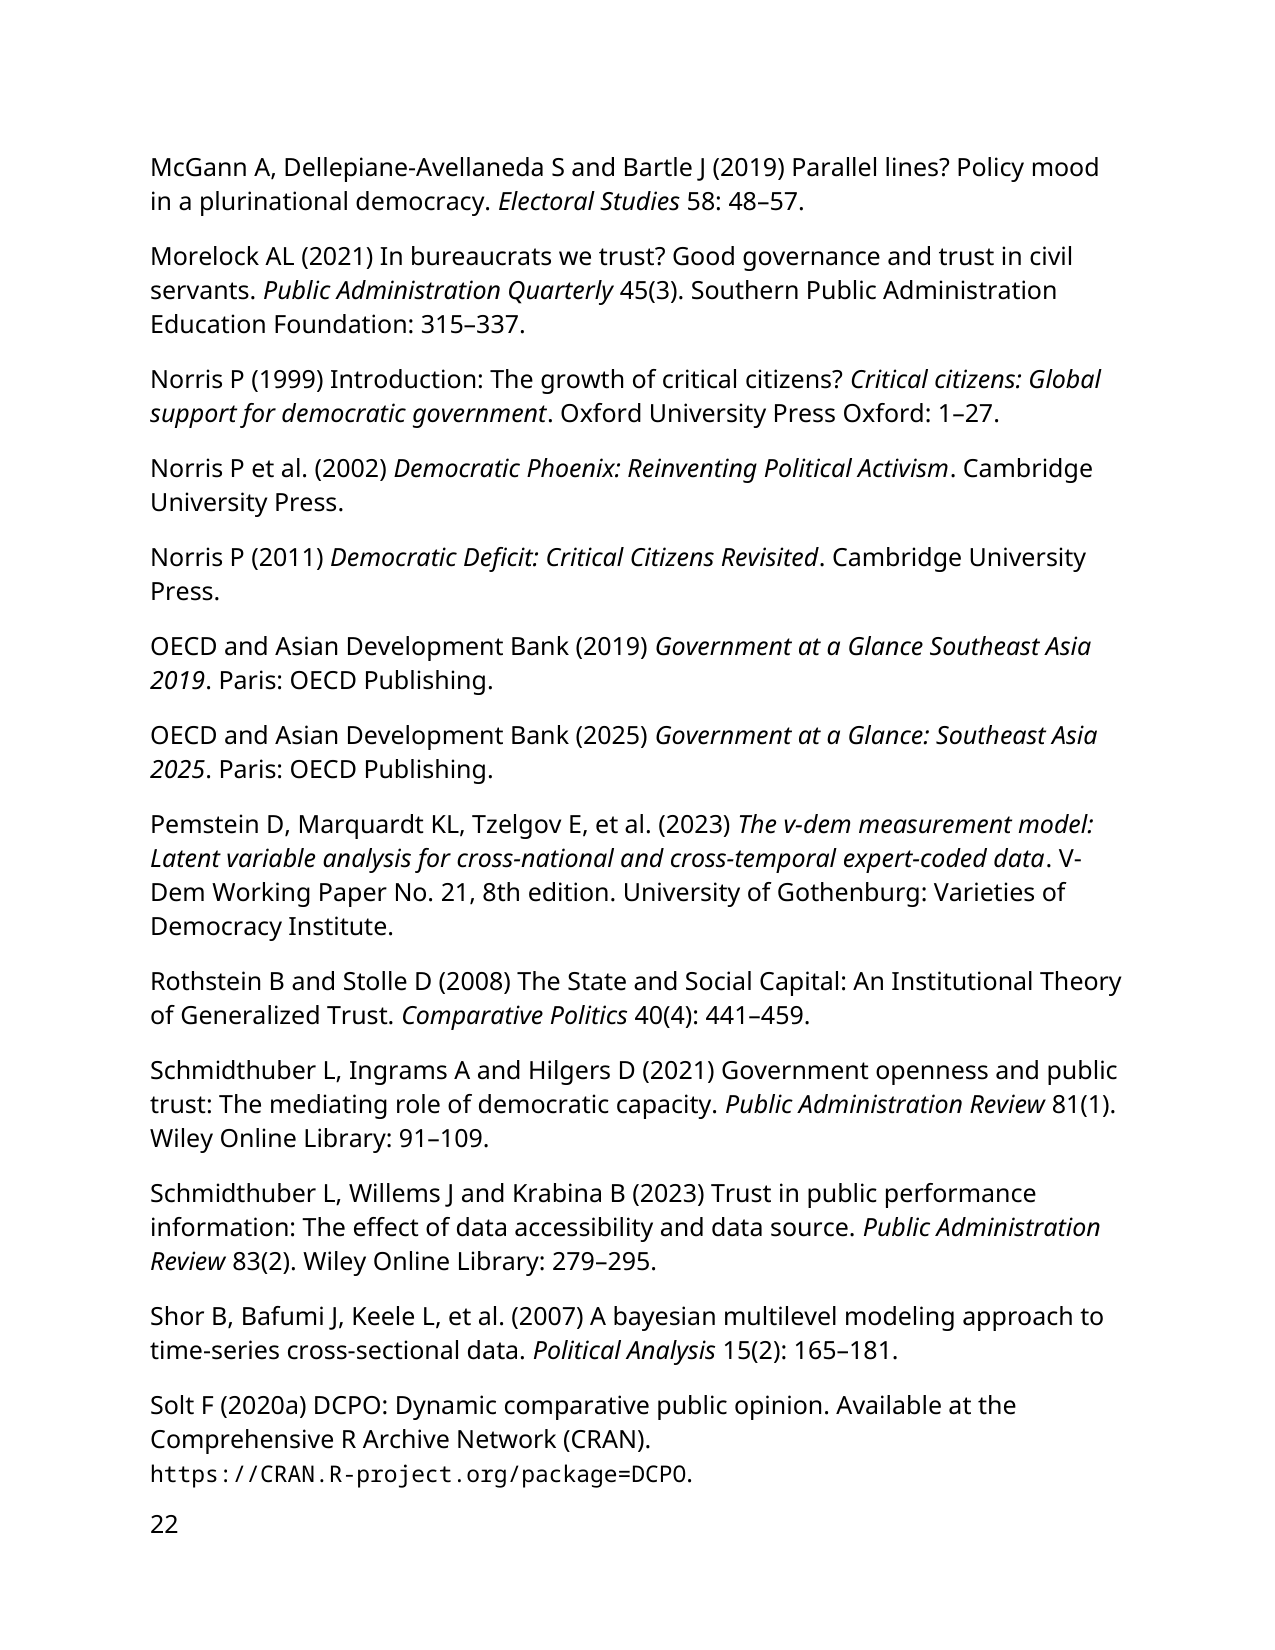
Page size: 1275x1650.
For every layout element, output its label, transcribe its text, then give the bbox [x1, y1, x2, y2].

text Solt F (2020a) DCPO: Dynamic comparative public opinion. Available at the Comprehensive R Archive Network (CRAN). https://CRAN.R-project.org/package=DCPO. [150, 1388, 1125, 1490]
text Norris P et al. (2002) Democratic Phoenix: Reinventing Political Activism. Cambridge University Press. [150, 451, 1125, 519]
text Morelock AL (2021) In bureaucrats we trust? Good governance and trust in civil servants. Public Administration Quarterly 45(3). Southern Public Administration Education Foundation: 315–337. [150, 239, 1125, 341]
text OECD and Asian Development Bank (2025) Government at a Glance: Southeast Asia 2025. Paris: OECD Publishing. [150, 718, 1125, 786]
text Norris P (2011) Democratic Deficit: Critical Citizens Revisited. Cambridge University Press. [150, 540, 1125, 608]
text Pemstein D, Marquardt KL, Tzelgov E, et al. (2023) The v-dem measurement model: Latent variable analysis for cross-national and cross-temporal expert-coded data. V-Dem Working Paper No. 21, 8th edition. University of Gothenburg: Varieties of Democracy Institute. [150, 807, 1125, 943]
text Schmidthuber L, Willems J and Krabina B (2023) Trust in public performance information: The effect of data accessibility and data source. Public Administration Review 83(2). Wiley Online Library: 279–295. [150, 1176, 1125, 1278]
text Schmidthuber L, Ingrams A and Hilgers D (2021) Government openness and public trust: The mediating role of democratic capacity. Public Administration Review 81(1). Wiley Online Library: 91–109. [150, 1053, 1125, 1155]
text Norris P (1999) Introduction: The growth of critical citizens? Critical citizens: Global support for democratic government. Oxford University Press Oxford: 1–27. [150, 362, 1125, 430]
text Rothstein B and Stolle D (2008) The State and Social Capital: An Institutional Theory of Generalized Trust. Comparative Politics 40(4): 441–459. [150, 964, 1125, 1032]
text OECD and Asian Development Bank (2019) Government at a Glance Southeast Asia 2019. Paris: OECD Publishing. [150, 629, 1125, 697]
text McGann A, Dellepiane-Avellaneda S and Bartle J (2019) Parallel lines? Policy mood in a plurinational democracy. Electoral Studies 58: 48–57. [150, 150, 1125, 218]
text Shor B, Bafumi J, Keele L, et al. (2007) A bayesian multilevel modeling approach to time-series cross-sectional data. Political Analysis 15(2): 165–181. [150, 1299, 1125, 1367]
